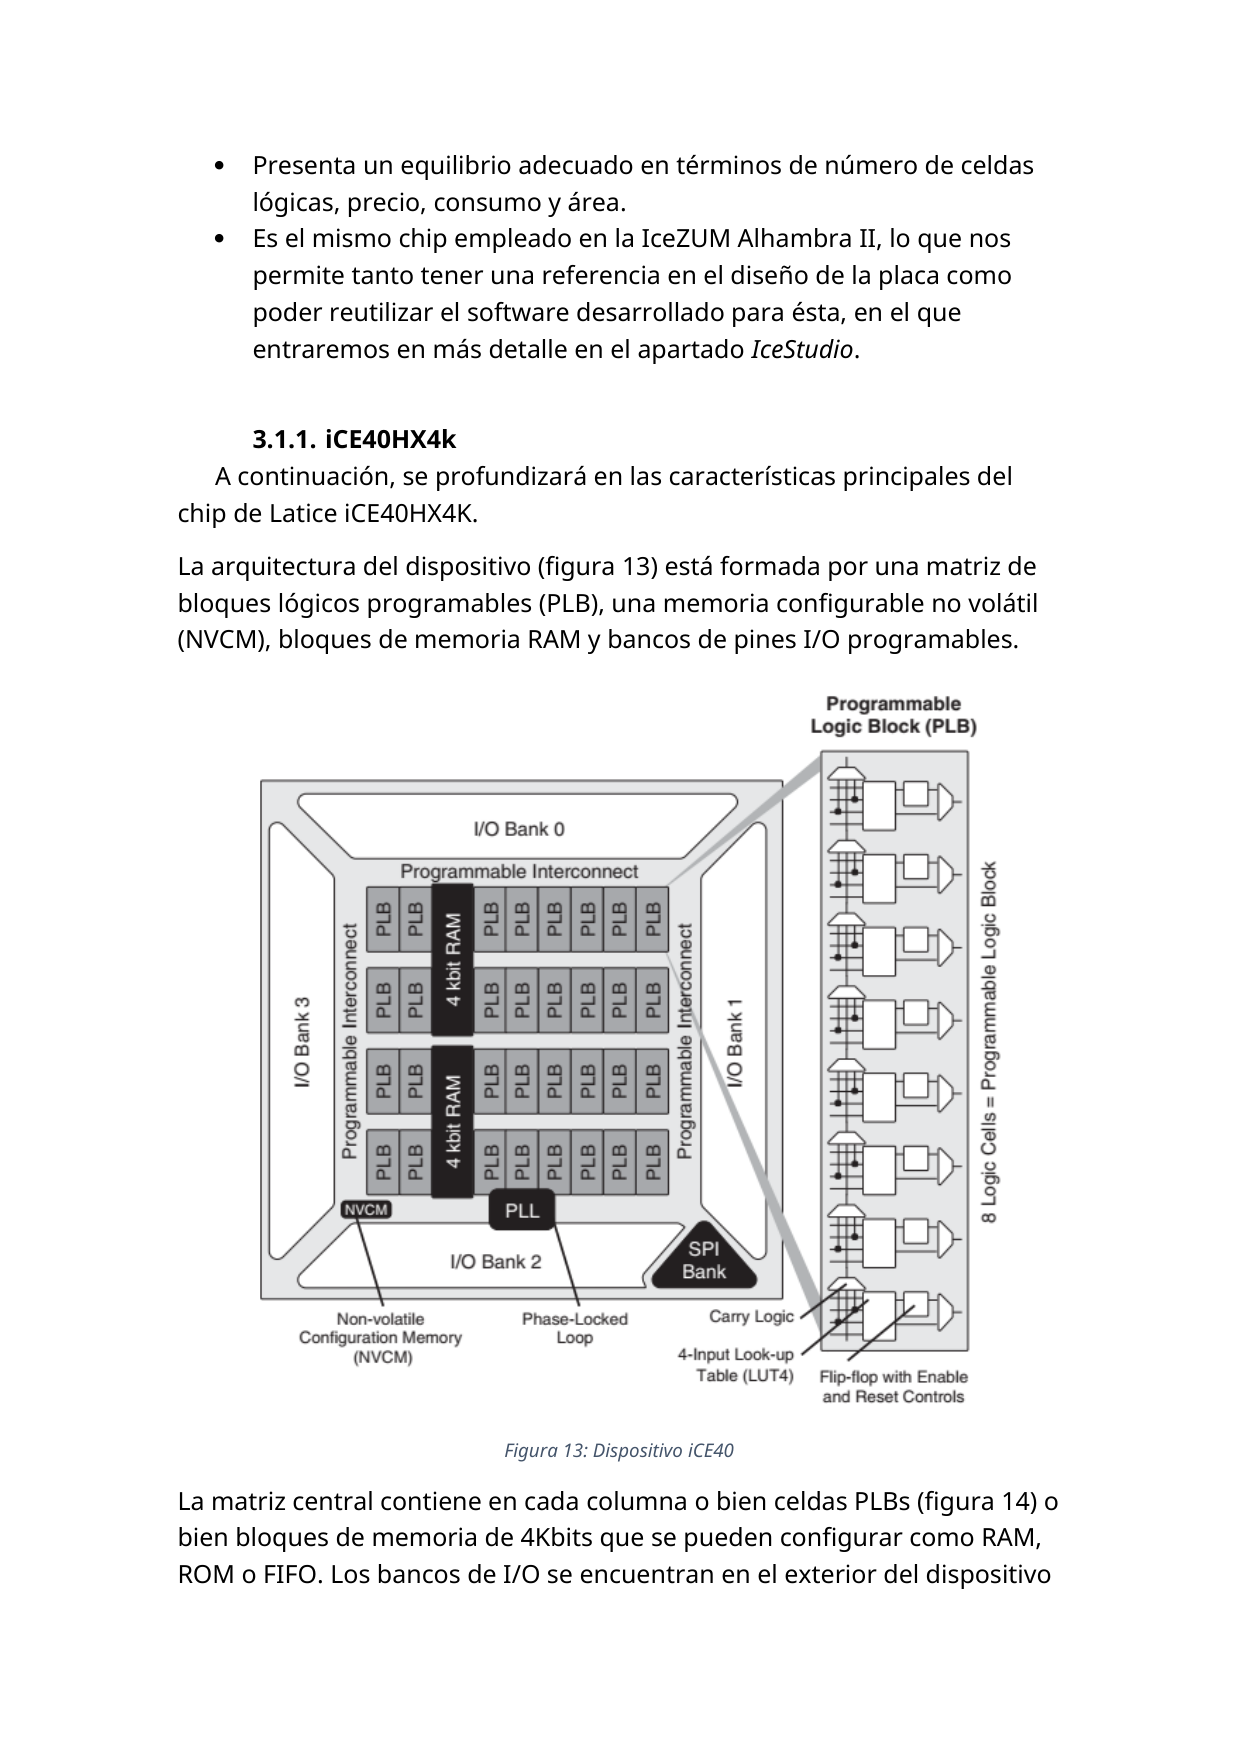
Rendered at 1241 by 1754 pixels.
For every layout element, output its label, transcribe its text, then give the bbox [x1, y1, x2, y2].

text A continuación, se profundizará en las características principales del chip de Latice iCE40HX4K. [177, 458, 1063, 529]
subtitle iCE40HX4k [252, 422, 1063, 456]
list Presenta un equilibrio adecuado en términos de número de celdas lógicas, precio, consumo y área. [215, 148, 1063, 218]
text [177, 1483, 1063, 1591]
picture [221, 671, 1019, 1418]
list Es el mismo chip empleado en la IceZUM Alhambra II, lo que nos permite tanto tener una referencia en el diseño de la placa como poder reutilizar el software desarrollado para ésta, en el que entraremos en más detalle en el apartado IceStudio. [215, 221, 1063, 366]
text La arquitectura del dispositivo (figura 13) está formada por una matriz de bloques lógicos programables (PLB), una memoria configurable no volátil (NVCM), bloques de memoria RAM y bancos de pines I/O programables. [177, 549, 1063, 656]
